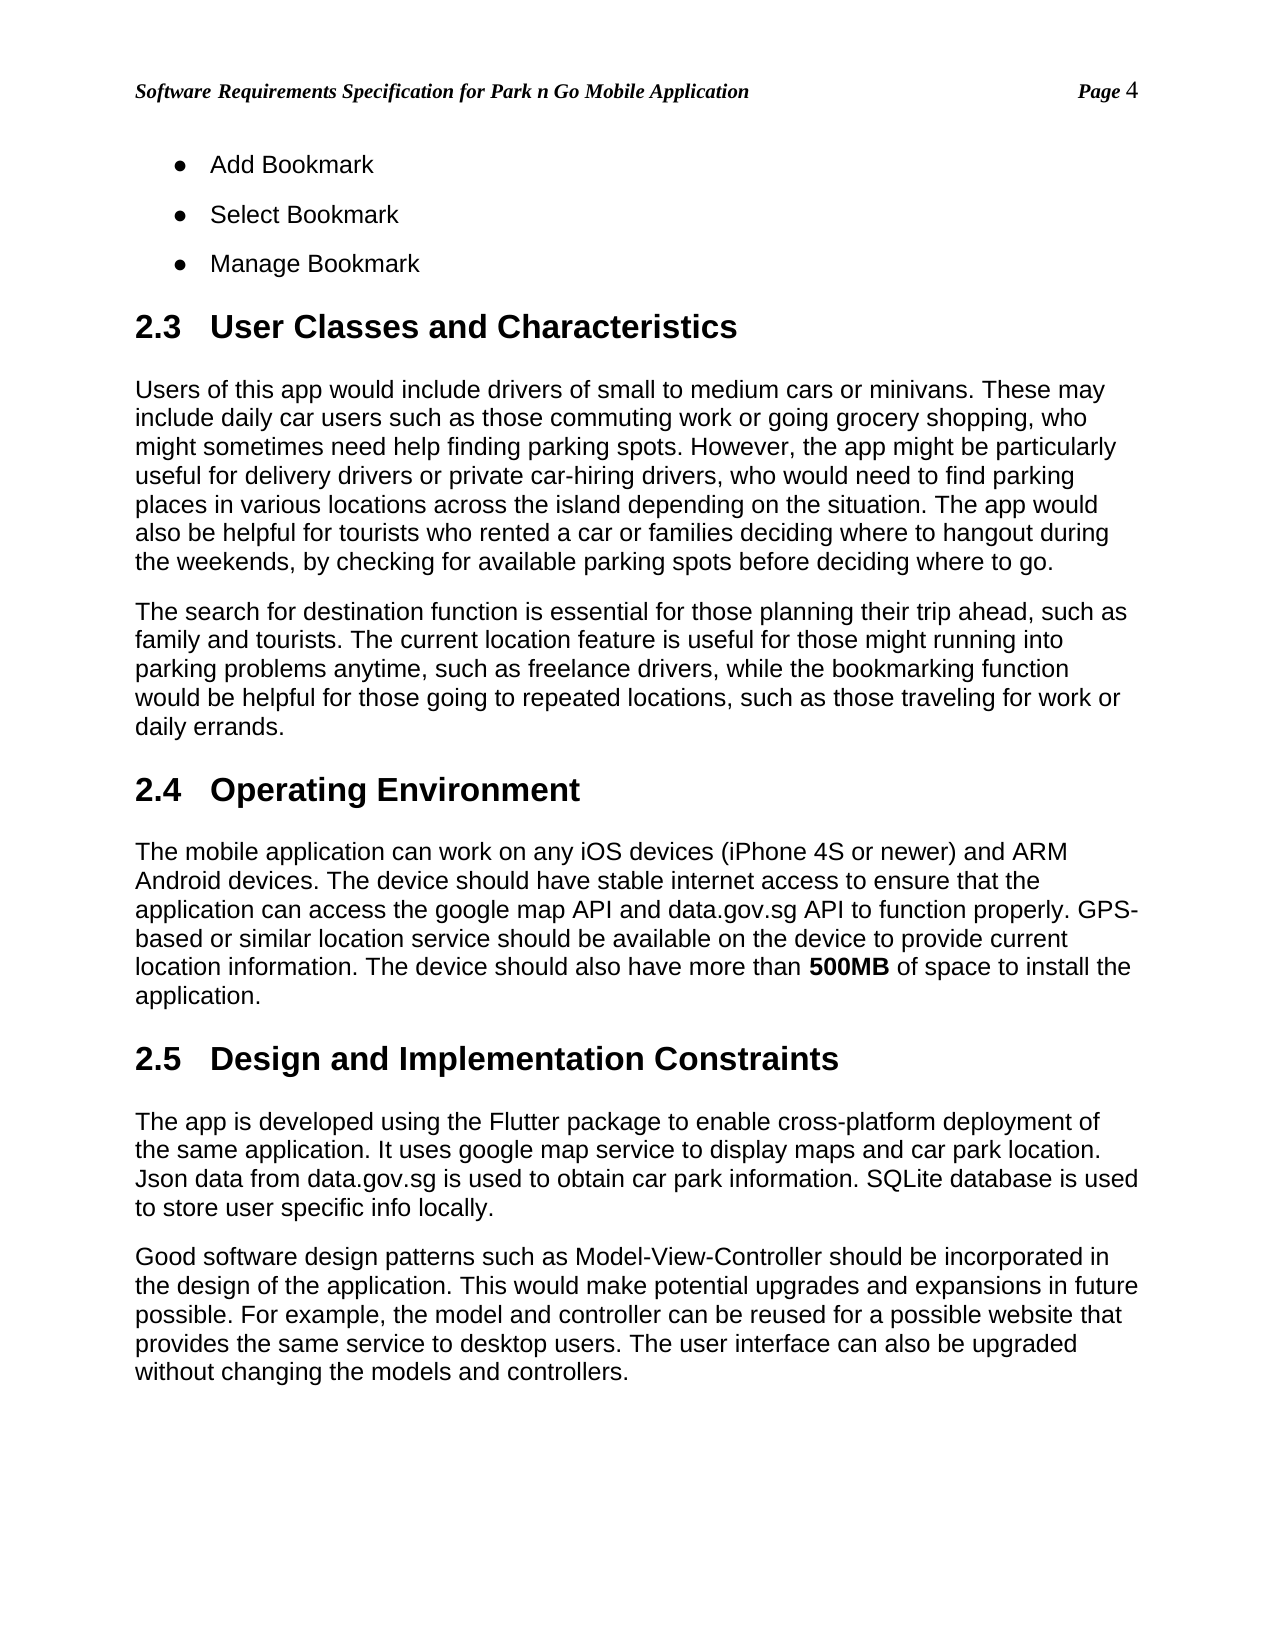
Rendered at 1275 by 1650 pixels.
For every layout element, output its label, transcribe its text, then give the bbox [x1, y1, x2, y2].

text Users of this app would include drivers of small to medium cars or minivans. These may include daily car users such as those commuting work or going grocery shopping, who might sometimes need help finding parking spots. However, the app might be particularly useful for delivery drivers or private car-hiring drivers, who would need to find parking places in various locations across the island depending on the situation. The app would also be helpful for tourists who rented a car or families deciding where to hangout during the weekends, by checking for available parking spots before deciding where to go. [135, 375, 1140, 576]
text Good software design patterns such as Model-View-Controller should be incorporated in the design of the application. This would make potential upgrades and expansions in future possible. For example, the model and controller can be reused for a possible website that provides the same service to desktop users. The user interface can also be upgraded without changing the models and controllers. [135, 1242, 1140, 1386]
list Add Bookmark [172, 150, 1140, 179]
list Select Bookmark [172, 199, 1140, 228]
text The mobile application can work on any iOS devices (iPhone 4S or newer) and ARM Android devices. The device should have stable internet access to ensure that the application can access the google map API and data.gov.sg API to function properly. GPS-based or similar location service should be available on the device to provide current location information. The device should also have more than 500MB of space to install the application. [135, 837, 1140, 1010]
subtitle Operating Environment [135, 770, 1140, 808]
list Manage Bookmark [172, 249, 1140, 278]
text The app is developed using the Flutter package to enable cross-platform deployment of the same application. It uses google map service to display maps and car park location. Json data from data.gov.sg is used to obtain car park information. SQLite database is used to store user specific info locally. [135, 1107, 1140, 1222]
subtitle Design and Implementation Constraints [135, 1039, 1140, 1077]
subtitle User Classes and Characteristics [135, 307, 1140, 346]
text The search for destination function is essential for those planning their trip ahead, such as family and tourists. The current location feature is useful for those might running into parking problems anytime, such as freelance drivers, while the bookmarking function would be helpful for those going to repeated locations, such as those traveling for work or daily errands. [135, 597, 1140, 741]
